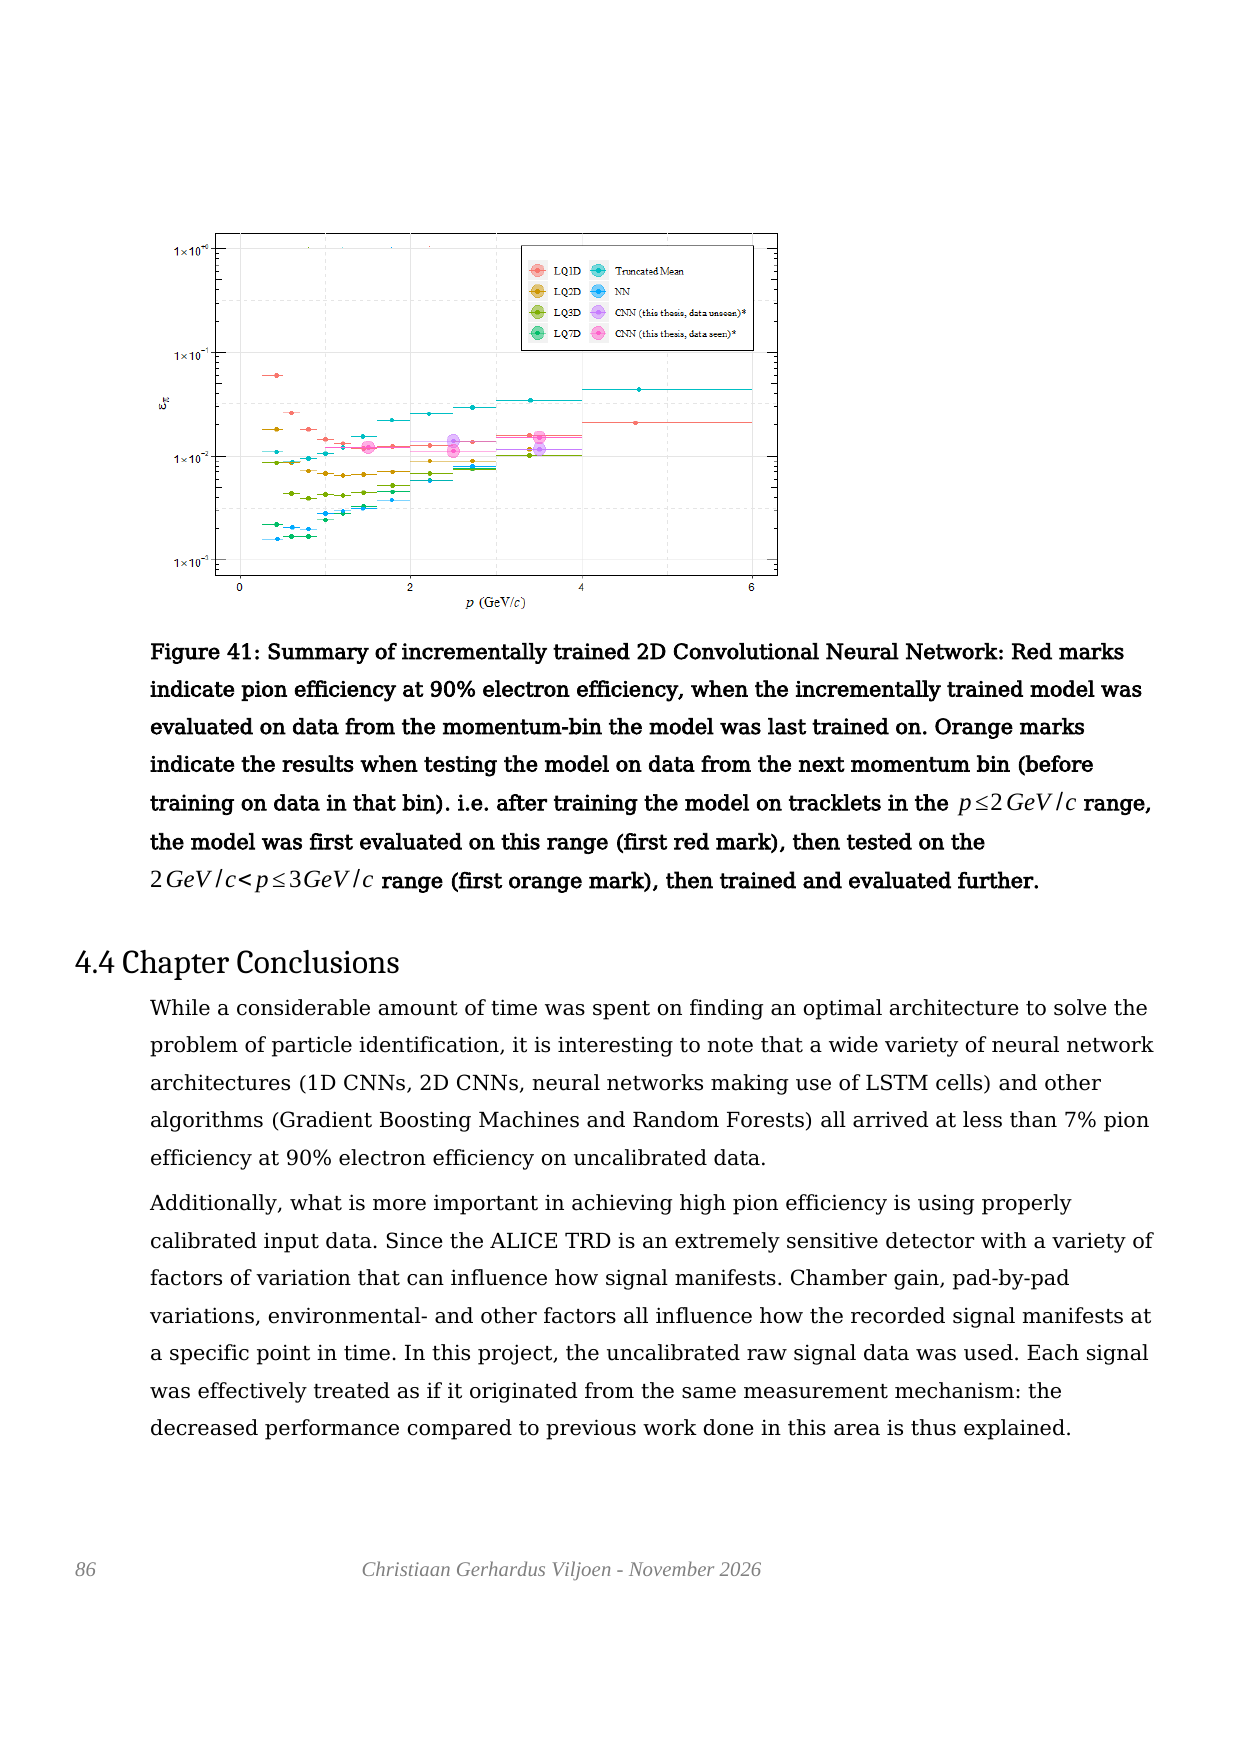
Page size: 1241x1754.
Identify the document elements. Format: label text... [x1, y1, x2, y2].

text Additionally, what is more important in achieving high pion efficiency is using properly calibrated input data. Since the ALICE TRD is an extremely sensitive detector with a variety of factors of variation that can influence how signal manifests. Chamber gain, pad-by-pad variations, environmental- and other factors all influence how the recorded signal manifests at a specific point in time. In this project, the uncalibrated raw signal data was used. Each signal was effectively treated as if it originated from the same measurement mechanism: the decreased performance compared to previous work done in this area is thus explained. [150, 1190, 1165, 1440]
text While a considerable amount of time was spent on finding an optimal architecture to solve the problem of particle identification, it is interesting to note that a wide variety of neural network architectures (1D CNNs, 2D CNNs, neural networks making use of LSTM cells) and other algorithms (Gradient Boosting Machines and Random Forests) all arrived at less than 7% pion efficiency at 90% electron efficiency on uncalibrated data. [150, 994, 1165, 1169]
picture [150, 226, 784, 618]
subtitle Chapter Conclusions [75, 943, 1165, 982]
